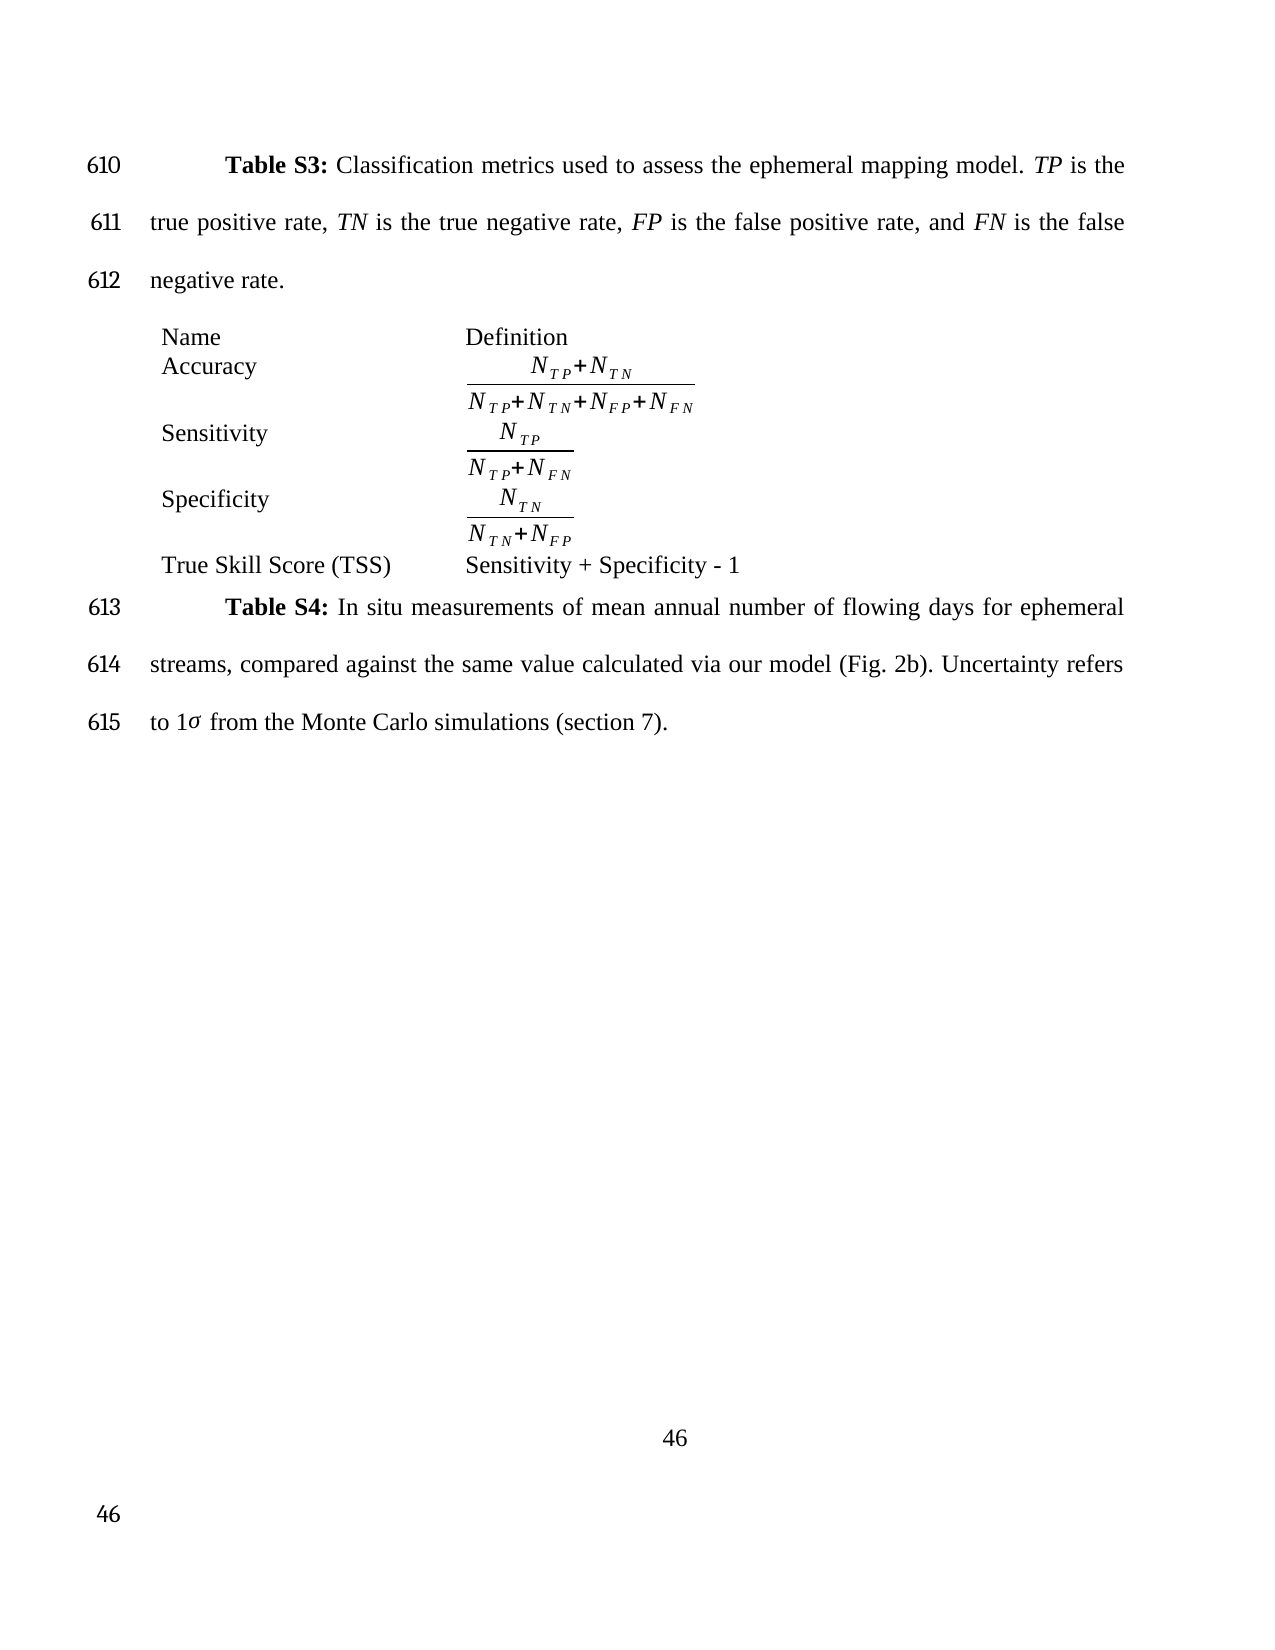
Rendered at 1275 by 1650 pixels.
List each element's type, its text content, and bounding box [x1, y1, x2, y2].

table_header Definition [454, 323, 1125, 351]
table_cell [454, 351, 1125, 418]
table_cell Sensitivity + Specificity - 1 [454, 550, 1125, 579]
table_cell [454, 484, 1125, 550]
table_cell True Skill Score (TSS) [150, 550, 454, 579]
text Table S3: Classification metrics used to assess the ephemeral mapping model. TP is the true positive rate, TN is the true negative rate, FP is the false positive rate, and FN is the false negative rate. [150, 150, 1125, 294]
table_cell [454, 418, 1125, 484]
table_cell Sensitivity [150, 418, 454, 484]
table_cell Specificity [150, 484, 454, 550]
text Table S4: In situ measurements of mean annual number of flowing days for ephemeral streams, compared against the same value calculated via our model (Fig. 2b). Uncertainty refers to 1 from the Monte Carlo simulations (section 7). [150, 592, 1125, 735]
table_cell Accuracy [150, 351, 454, 418]
table_header Name [150, 323, 454, 351]
